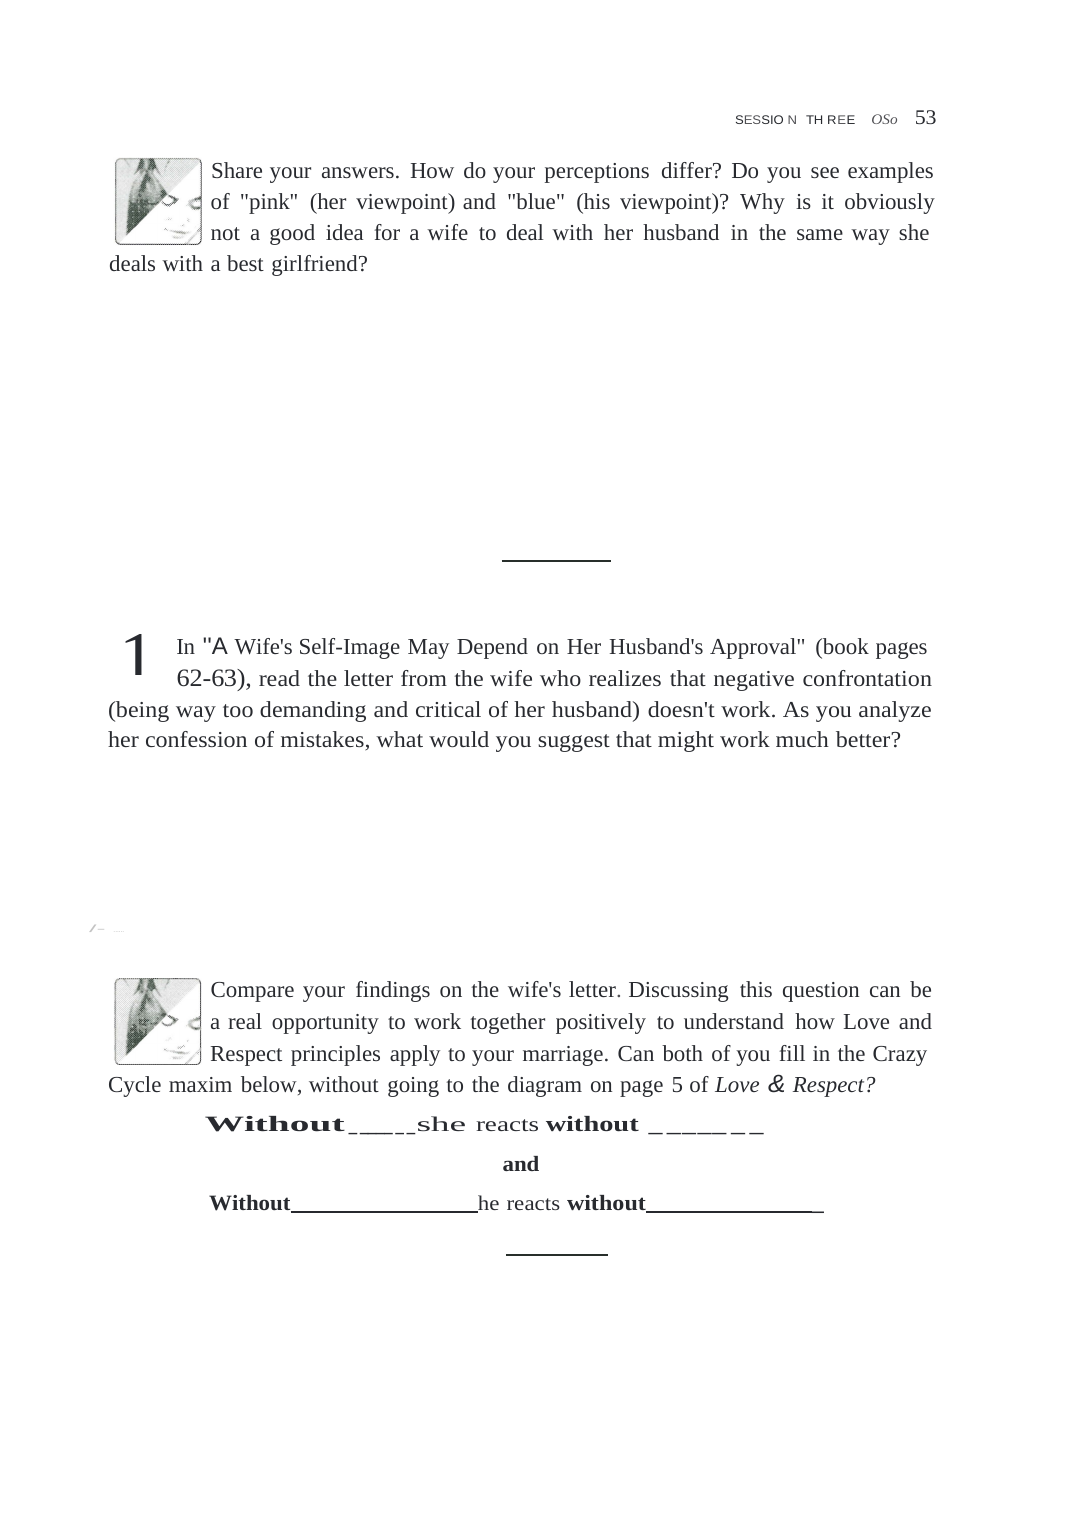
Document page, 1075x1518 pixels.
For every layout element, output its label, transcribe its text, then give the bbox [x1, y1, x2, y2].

text Cycle maxim below, without going to the diagram on page 5 of Love & Respect? [108, 1071, 948, 1097]
picture [113, 157, 202, 246]
text deals with a best girlfriend? [109, 251, 948, 277]
subtitle Compare your findings on the wife's letter. Discussing this question can be a real opportunity to work together positively to understand how Love and Respect principles apply to your marriage. Can both of you fill in the Crazy [210, 977, 933, 1066]
subtitle In ''A Wife's Self-Image May Depend on Her Husband's Approval" (book pages [176, 632, 948, 660]
text 62-63), read the letter from the wife who realizes that negative confrontation (being way too demanding and critical of her husband) doesn't work. As you analyze her confession of mistakes, what would you suggest that might work much better? [108, 663, 932, 753]
text Without-------she reacts without ------- [204, 1111, 948, 1143]
text Without he reacts without _ [209, 1189, 948, 1215]
subtitle Share your answers. How do your perceptions differ? Do you see examples of "pink'' (her viewpoint) and "blue" (his viewpoint)? Why is it obviously not a good idea for a wife to deal with her husband in the same way she [210, 157, 935, 246]
text and [93, 1151, 948, 1176]
picture [113, 978, 202, 1065]
text SESSIO N TH REE OSo 53 [77, 105, 936, 129]
